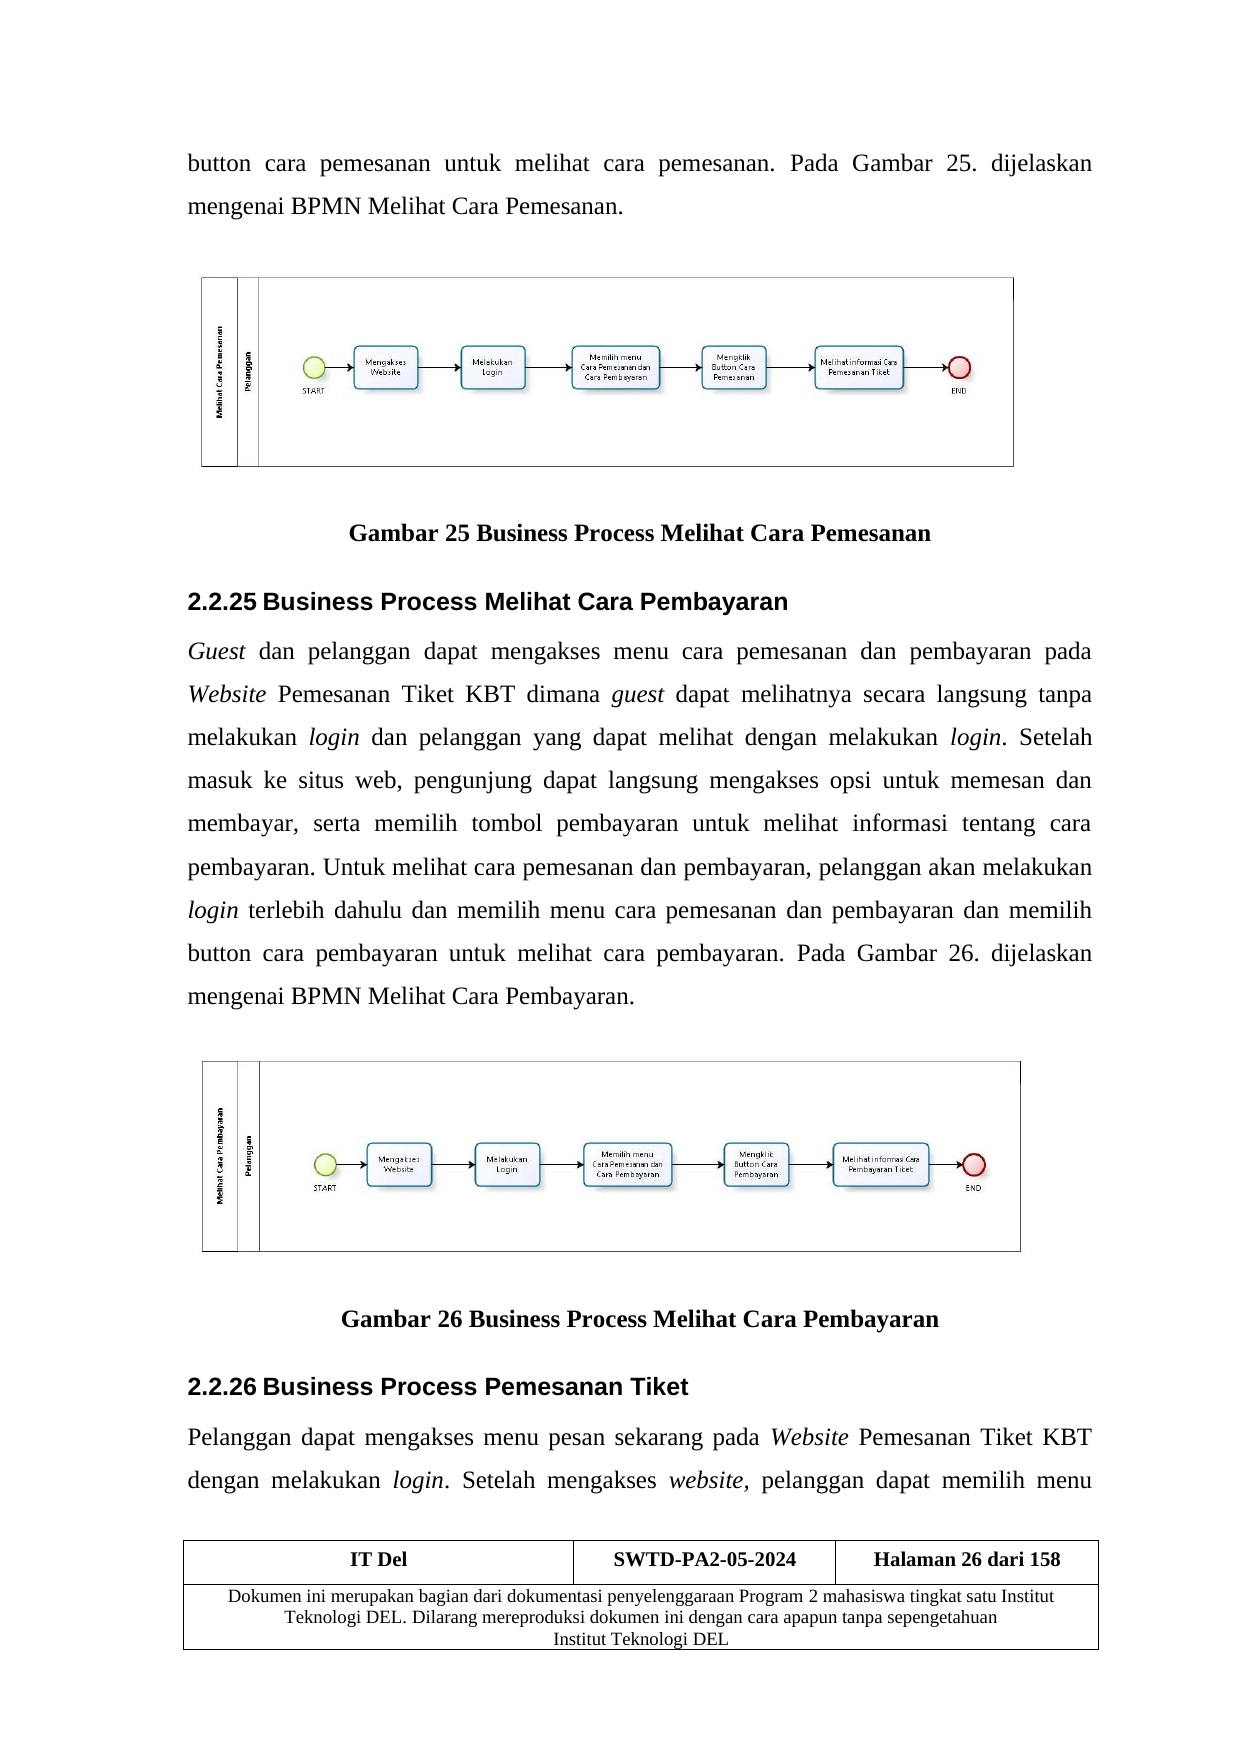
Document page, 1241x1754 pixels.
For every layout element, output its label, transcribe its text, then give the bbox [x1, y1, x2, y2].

subtitle Business Process Melihat Cara Pembayaran [187, 587, 1092, 615]
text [187, 1422, 1092, 1494]
picture [187, 1053, 1035, 1261]
text Gambar 25 Business Process Melihat Cara Pemesanan [187, 518, 1092, 547]
picture [187, 263, 1027, 475]
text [187, 148, 1092, 219]
subtitle Business Process Pemesanan Tiket [187, 1372, 1092, 1401]
text Guest dan pelanggan dapat mengakses menu cara pemesanan dan pembayaran pada Website Pemesanan Tiket KBT dimana guest dapat melihatnya secara langsung tanpa melakukan login dan pelanggan yang dapat melihat dengan melakukan login. Setelah masuk ke situs web, pengunjung dapat langsung mengakses opsi untuk memesan dan membayar, serta memilih tombol pembayaran untuk melihat informasi tentang cara pembayaran. Untuk melihat cara pemesanan dan pembayaran, pelanggan akan melakukan login terlebih dahulu dan memilih menu cara pemesanan dan pembayaran dan memilih button cara pembayaran untuk melihat cara pembayaran. Pada Gambar 26. dijelaskan mengenai BPMN Melihat Cara Pembayaran. [187, 636, 1092, 1010]
text Gambar 26 Business Process Melihat Cara Pembayaran [187, 1304, 1092, 1333]
